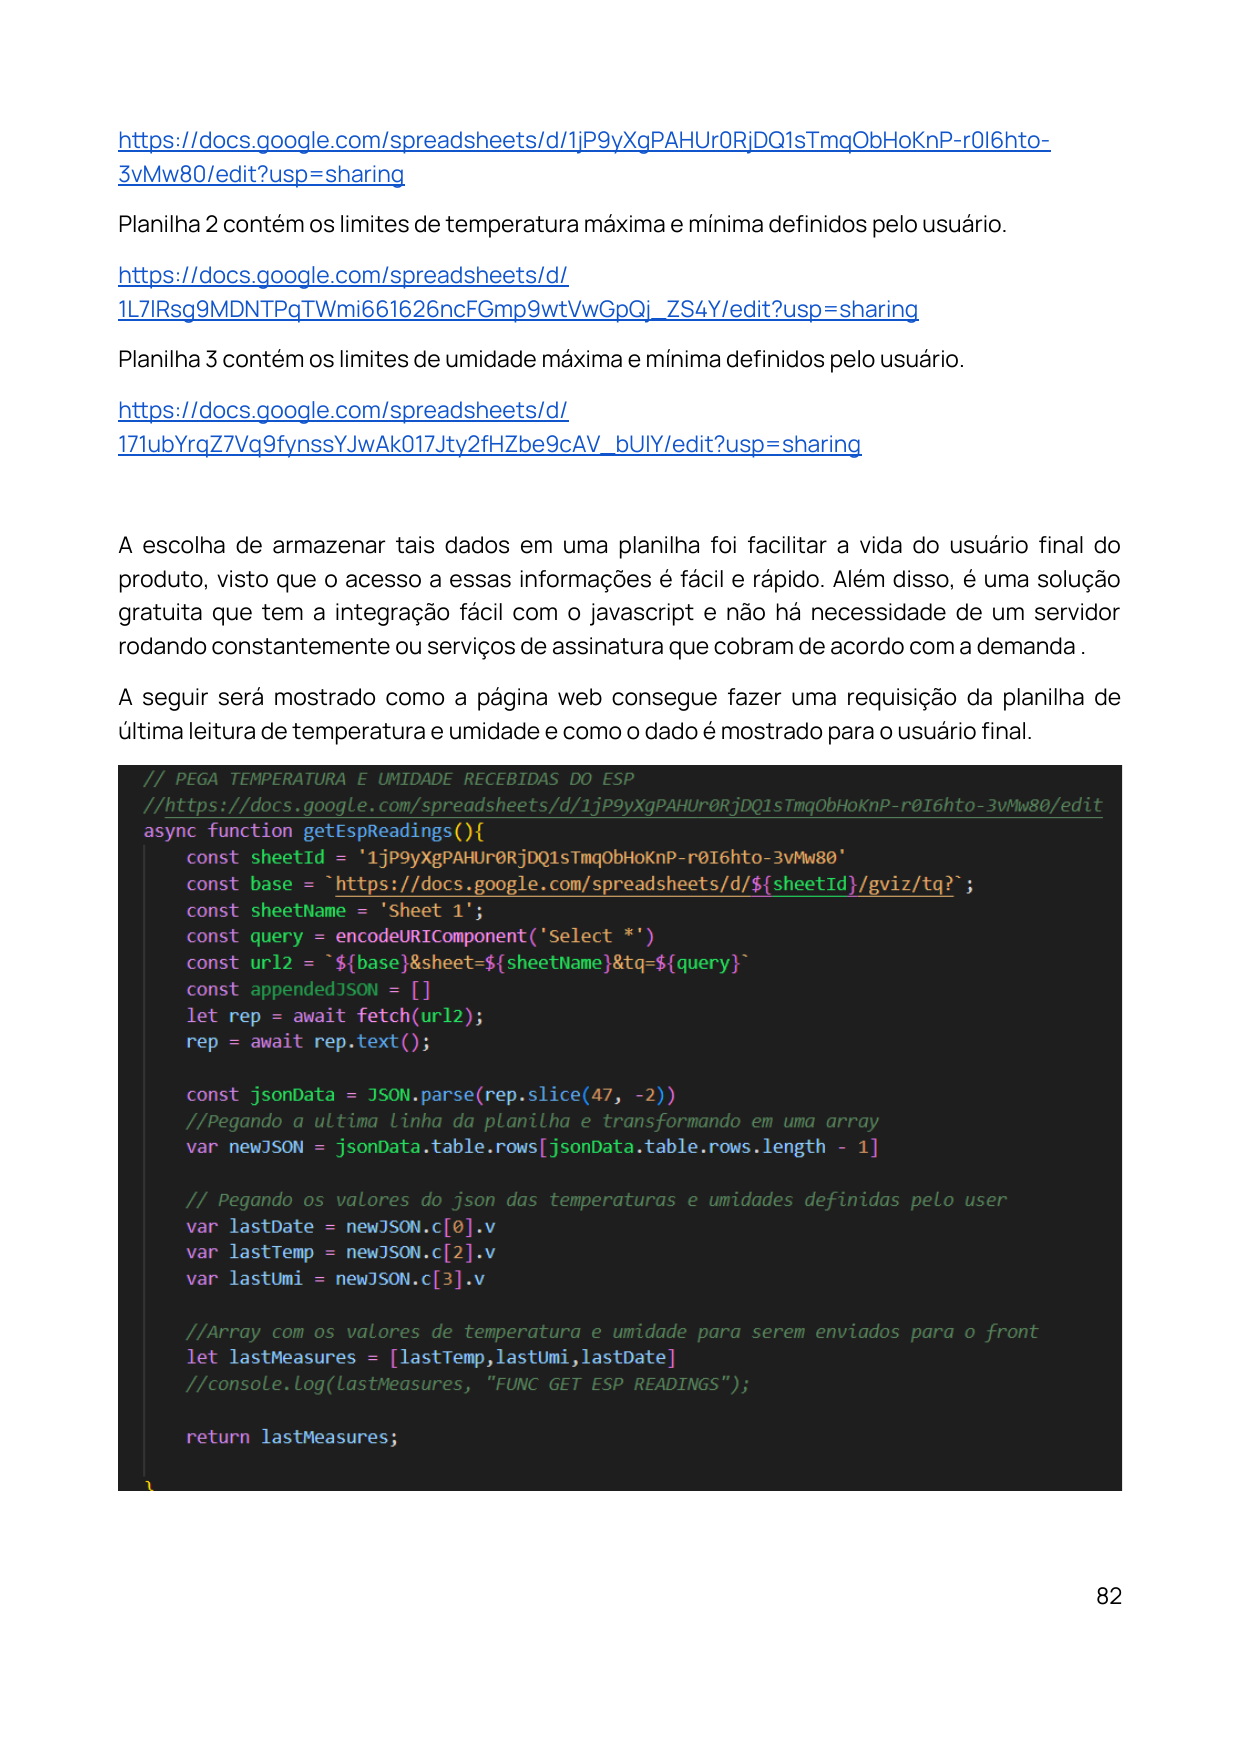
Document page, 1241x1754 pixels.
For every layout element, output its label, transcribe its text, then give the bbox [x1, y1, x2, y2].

picture [118, 765, 1123, 1491]
text A escolha de armazenar tais dados em uma planilha foi facilitar a vida do usuário final do produto, visto que o acesso a essas informações é fácil e rápido. Além disso, é uma solução gratuita que tem a integração fácil com o javascript e não há necessidade de um servidor rodando constantemente ou serviços de assinatura que cobram de acordo com a demanda . [118, 529, 1122, 662]
text A seguir será mostrado como a página web consegue fazer uma requisição da planilha de última leitura de temperatura e umidade e como o dado é mostrado para o usuário final. [118, 681, 1122, 746]
text https://docs.google.com/spreadsheets/d/1L7lRsg9MDNTPqTWmi661626ncFGmp9wtVwGpQj_ZS4Y/edit?usp=sharing [118, 259, 1122, 324]
text https://docs.google.com/spreadsheets/d/1jP9yXgPAHUr0RjDQ1sTmqObHoKnP-r0I6hto-3vMw80/edit?usp=sharing [118, 124, 1122, 189]
text Planilha 3 contém os limites de umidade máxima e mínima definidos pelo usuário. [118, 343, 1122, 374]
text Planilha 2 contém os limites de temperatura máxima e mínima definidos pelo usuário. [118, 208, 1122, 240]
text https://docs.google.com/spreadsheets/d/171ubYrqZ7Vq9fynssYJwAk017Jty2fHZbe9cAV_bUIY/edit?usp=sharing [118, 394, 1122, 459]
